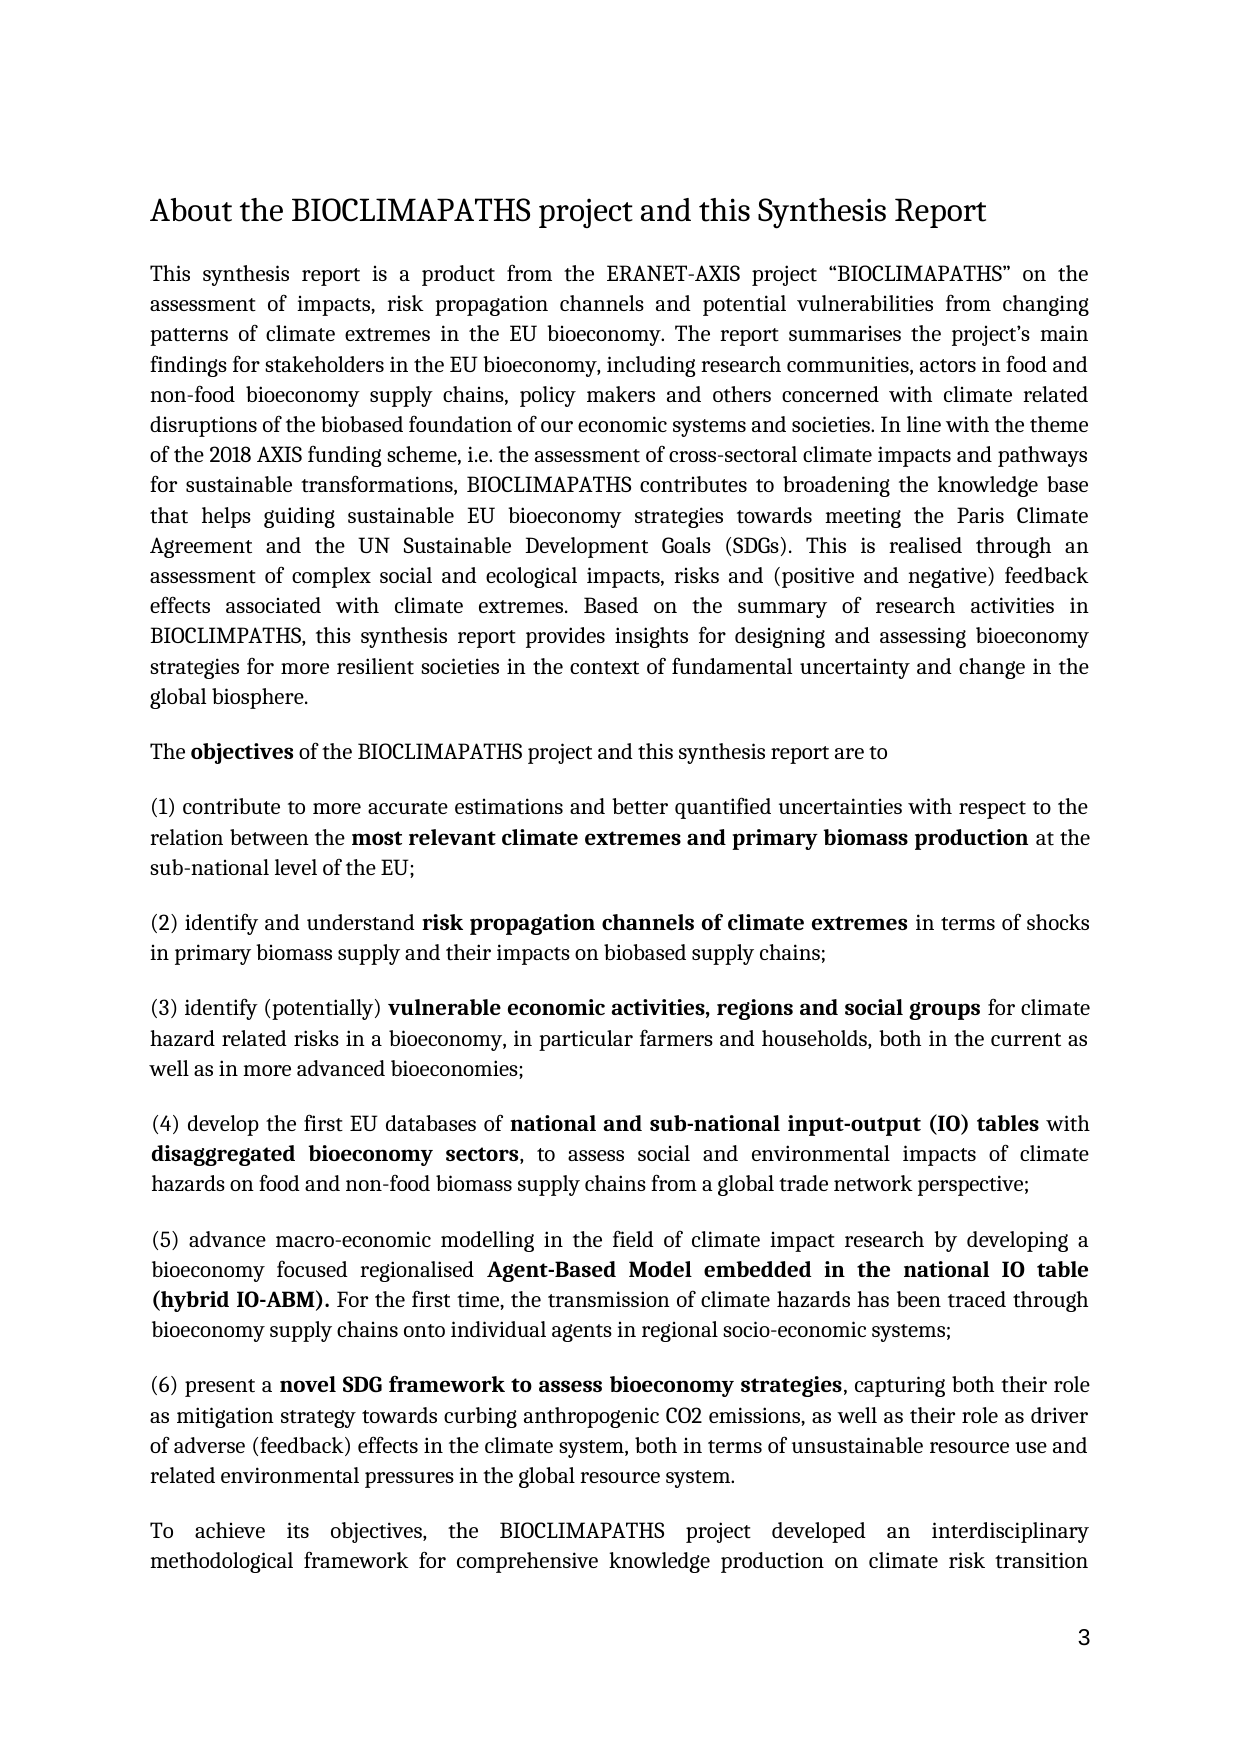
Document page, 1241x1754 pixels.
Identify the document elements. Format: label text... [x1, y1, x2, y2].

text The objectives of the BIOCLIMAPATHS project and this synthesis report are to [150, 739, 1090, 765]
subtitle About the BIOCLIMAPATHS project and this Synthesis Report [150, 192, 1090, 230]
text (2) identify and understand risk propagation channels of climate extremes in terms of shocks in primary biomass supply and their impacts on biobased supply chains; [150, 910, 1090, 966]
text (5) advance macro-economic modelling in the field of climate impact research by developing a bioeconomy focused regionalised Agent-Based Model embedded in the national IO table (hybrid IO-ABM). For the first time, the transmission of climate hazards has been traced through bioeconomy supply chains onto individual agents in regional socio-economic systems; [151, 1226, 1090, 1343]
text (6) present a novel SDG framework to assess bioeconomy strategies, capturing both their role as mitigation strategy towards curbing anthropogenic CO2 emissions, as well as their role as driver of adverse (feedback) effects in the climate system, both in terms of unsustainable resource use and related environmental pressures in the global resource system. [150, 1372, 1090, 1489]
text (4) develop the first EU databases of national and sub-national input-output (IO) tables with disaggregated bioeconomy sectors, to assess social and environmental impacts of climate hazards on food and non-food biomass supply chains from a global trade network perspective; [151, 1111, 1090, 1197]
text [150, 1518, 1090, 1574]
text This synthesis report is a product from the ERANET-AXIS project “BIOCLIMAPATHS” on the assessment of impacts, risk propagation channels and potential vulnerabilities from changing patterns of climate extremes in the EU bioeconomy. The report summarises the project’s main findings for stakeholders in the EU bioeconomy, including research communities, actors in food and non-food bioeconomy supply chains, policy makers and others concerned with climate related disruptions of the biobased foundation of our economic systems and societies. In line with the theme of the 2018 AXIS funding scheme, i.e. the assessment of cross-sectoral climate impacts and pathways for sustainable transformations, BIOCLIMAPATHS contributes to broadening the knowledge base that helps guiding sustainable EU bioeconomy strategies towards meeting the Paris Climate Agreement and the UN Sustainable Development Goals (SDGs). This is realised through an assessment of complex social and ecological impacts, risks and (positive and negative) feedback effects associated with climate extremes. Based on the summary of research activities in BIOCLIMPATHS, this synthesis report provides insights for designing and assessing bioeconomy strategies for more resilient societies in the context of fundamental uncertainty and change in the global biosphere. [150, 261, 1090, 710]
text (3) identify (potentially) vulnerable economic activities, regions and social groups for climate hazard related risks in a bioeconomy, in particular farmers and households, both in the current as well as in more advanced bioeconomies; [150, 995, 1090, 1082]
text (1) contribute to more accurate estimations and better quantified uncertainties with respect to the relation between the most relevant climate extremes and primary biomass production at the sub-national level of the EU; [150, 794, 1090, 881]
